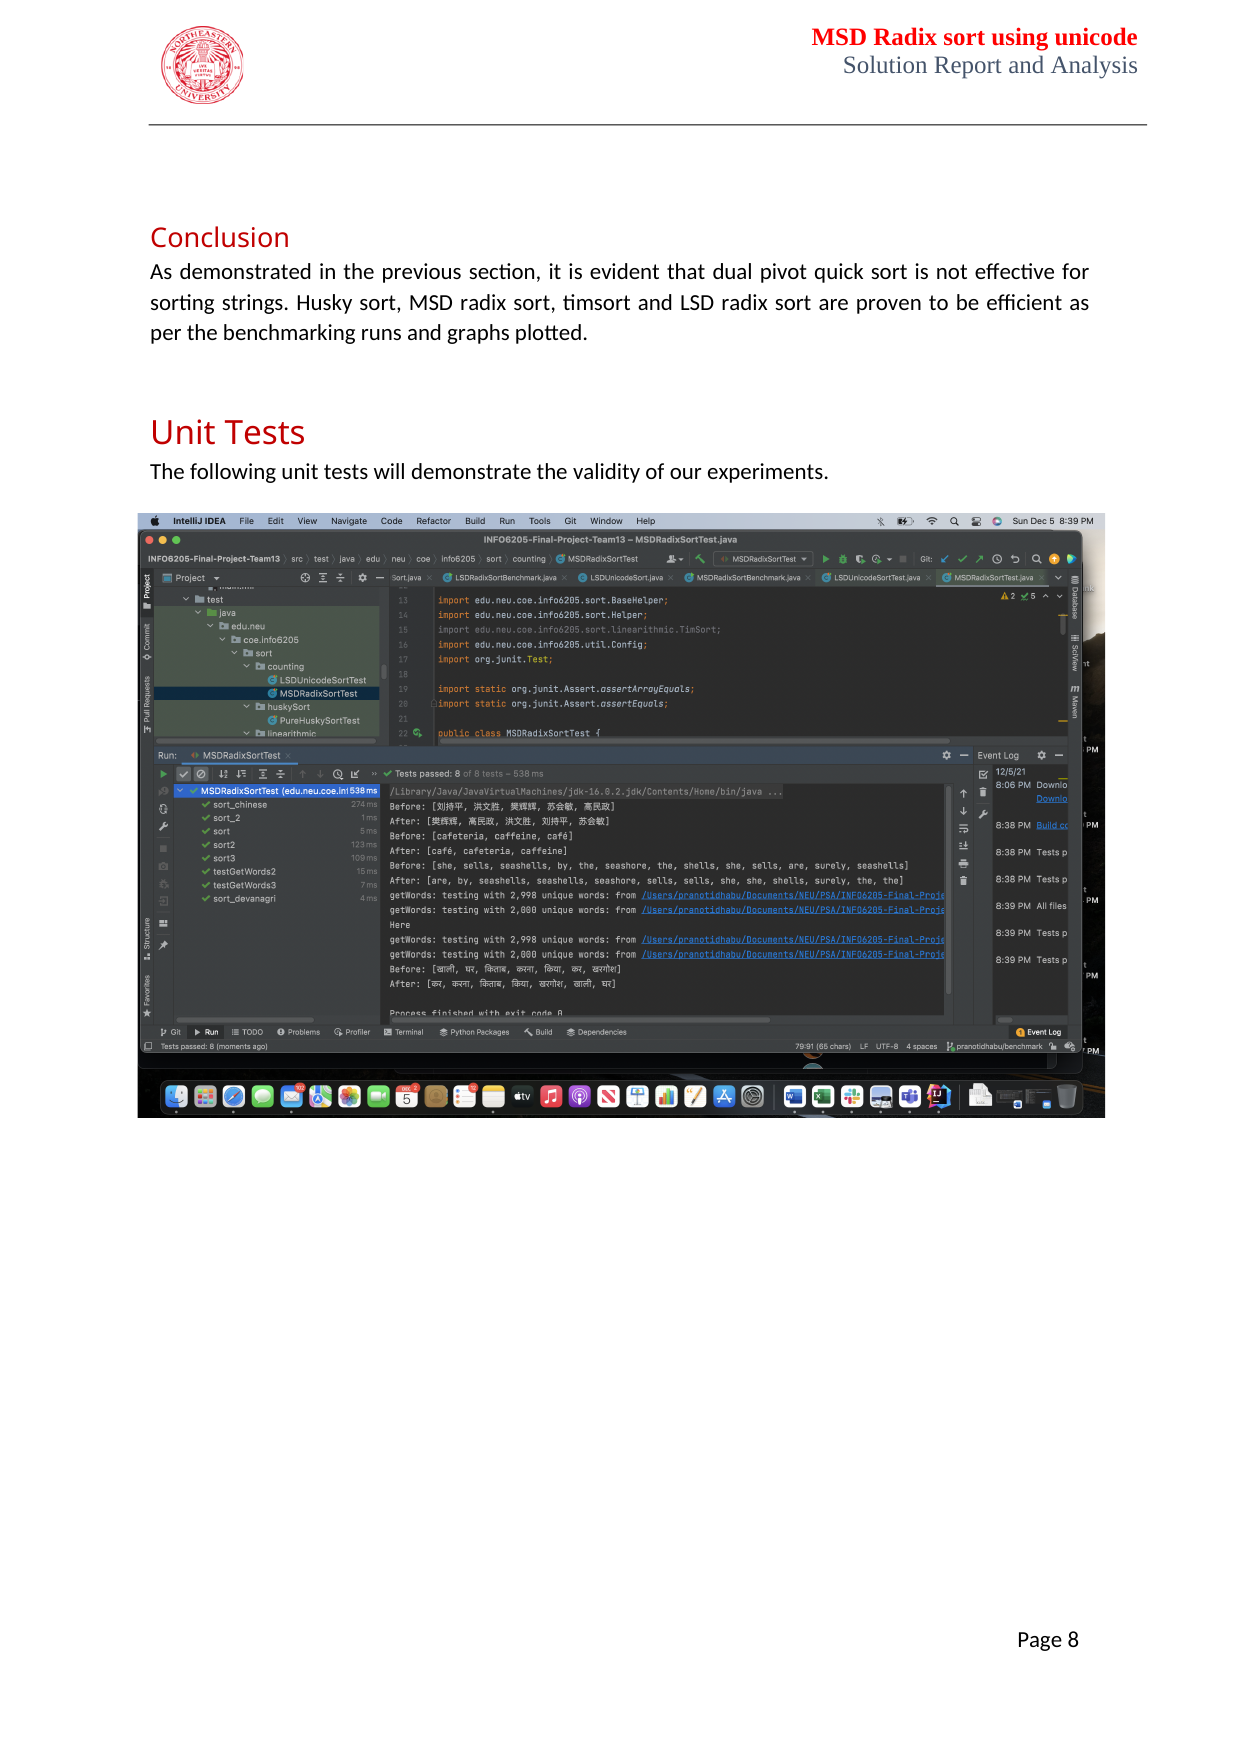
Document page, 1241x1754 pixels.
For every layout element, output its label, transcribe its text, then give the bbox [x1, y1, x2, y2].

text The following unit tests will demonstrate the validity of our experiments. [150, 457, 1105, 485]
subtitle Unit Tests [150, 408, 1105, 454]
picture [161, 26, 244, 104]
subtitle Conclusion [150, 218, 1105, 255]
text As demonstrated in the previous section, it is evident that dual pivot quick sort is not effective for sorting strings. Husky sort, MSD radix sort, timsort and LSD radix sort are proven to be efficient as per the benchmarking runs and graphs plotted. [150, 257, 1091, 346]
picture [137, 513, 1106, 1118]
